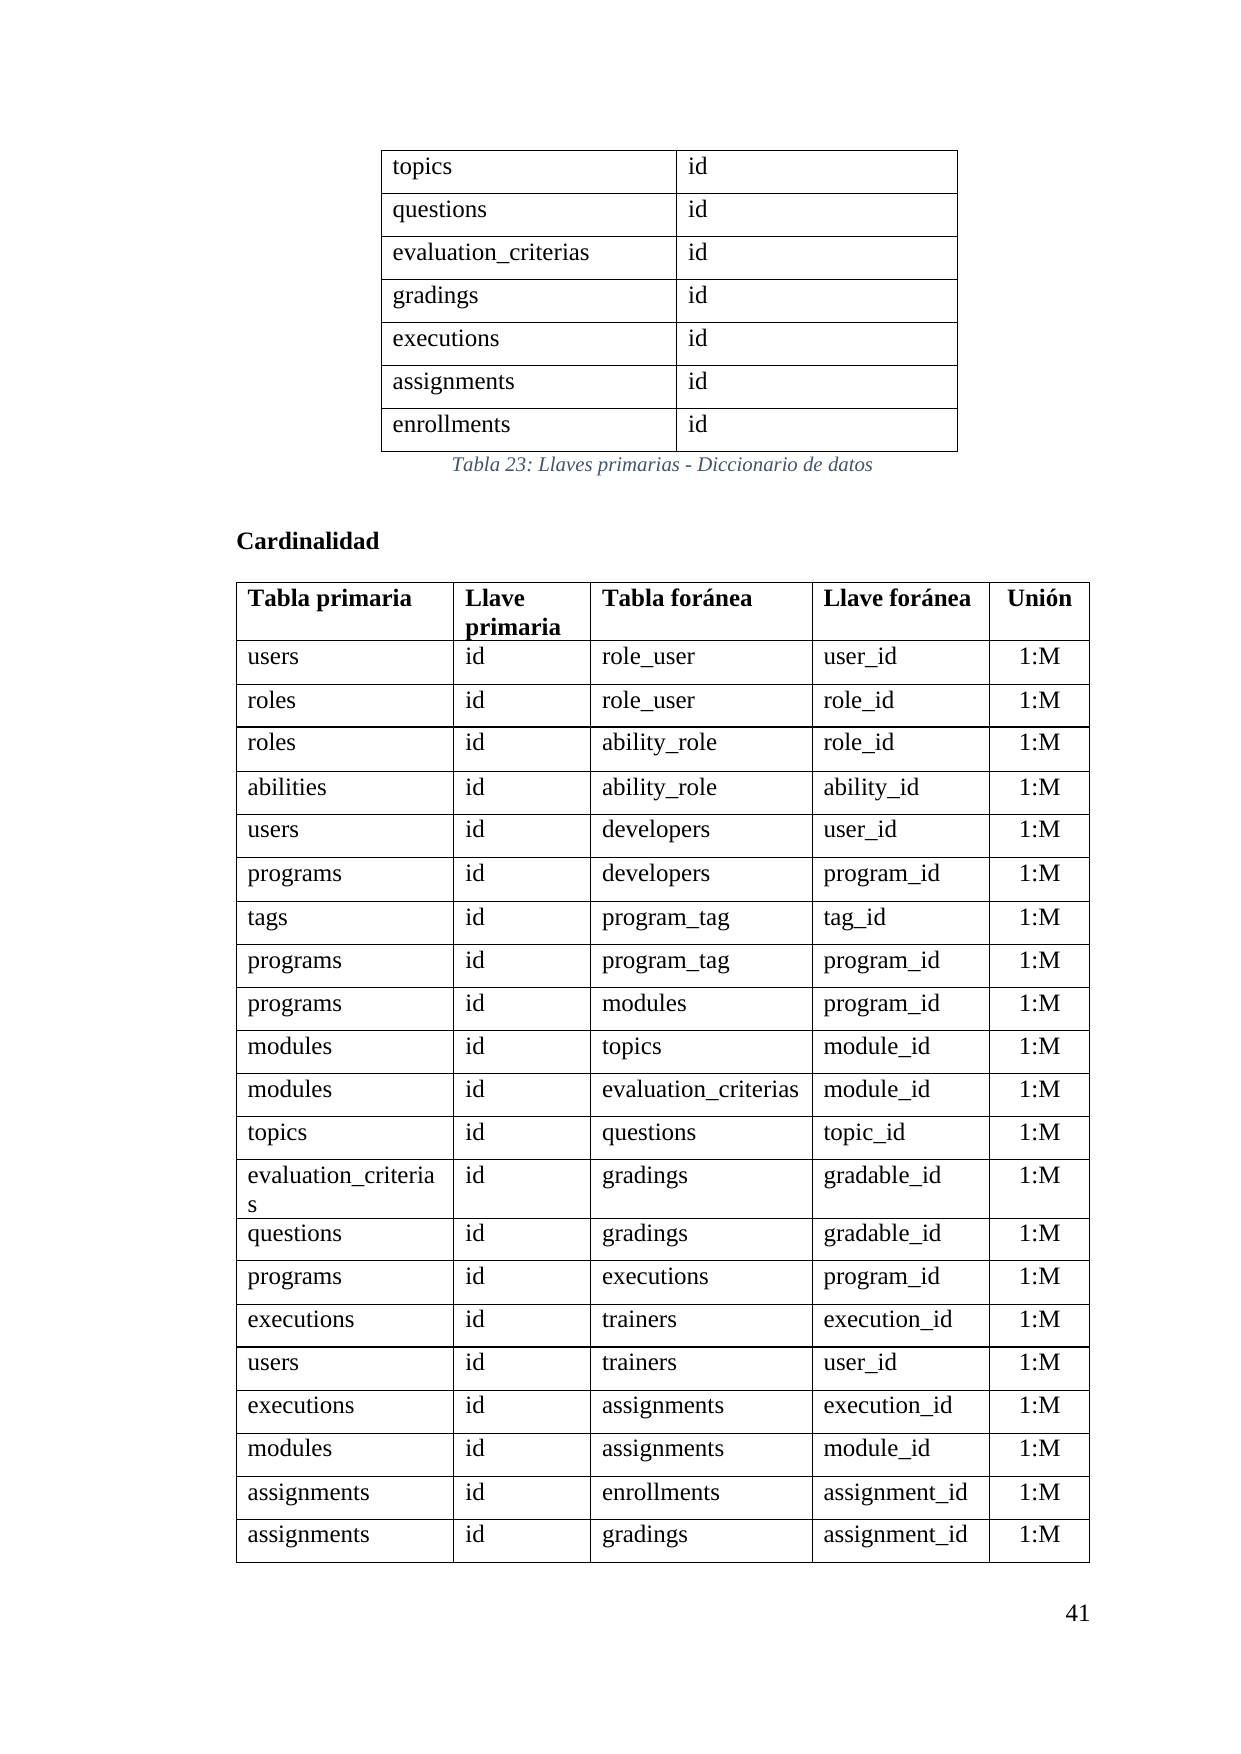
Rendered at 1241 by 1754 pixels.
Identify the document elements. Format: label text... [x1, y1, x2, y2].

table_cell programs [237, 1261, 453, 1303]
table_cell 1:M [990, 945, 1089, 987]
subtitle Cardinalidad [236, 526, 1090, 555]
table_cell id [454, 945, 590, 987]
table_cell user_id [813, 815, 989, 857]
table_cell 1:M [990, 728, 1089, 771]
table_cell module_id [813, 1031, 989, 1073]
table_cell 1:M [990, 1391, 1089, 1432]
table_cell role_id [813, 685, 989, 726]
table_cell 1:M [990, 815, 1089, 857]
table_cell role_user [591, 641, 812, 684]
table_cell assignments [237, 1477, 453, 1518]
table_cell program_tag [591, 945, 812, 987]
table_cell id [677, 409, 957, 451]
table_cell abilities [237, 772, 453, 813]
table_cell program_id [813, 988, 989, 1030]
table_cell modules [237, 1074, 453, 1116]
table_cell assignment_id [813, 1477, 989, 1518]
table_cell id [454, 1031, 590, 1073]
table_cell id [454, 1074, 590, 1116]
table_header Unión [990, 583, 1089, 640]
table_cell id [454, 1160, 590, 1217]
table_cell gradings [591, 1160, 812, 1217]
table_cell 1:M [990, 641, 1089, 684]
table_cell topics [382, 151, 676, 193]
table_cell topic_id [813, 1117, 989, 1159]
table_cell programs [237, 945, 453, 987]
table_cell questions [382, 194, 676, 236]
table_cell id [454, 1219, 590, 1260]
table_cell assignments [382, 366, 676, 408]
table_cell topics [237, 1117, 453, 1159]
table_cell 1:M [990, 1305, 1089, 1346]
table_cell execution_id [813, 1305, 989, 1346]
table_cell executions [591, 1261, 812, 1303]
table_cell gradings [382, 280, 676, 322]
table_cell program_id [813, 945, 989, 987]
table_cell 1:M [990, 858, 1089, 901]
table_cell execution_id [813, 1391, 989, 1432]
table_cell id [677, 366, 957, 408]
table_cell id [454, 815, 590, 857]
table_cell 1:M [990, 685, 1089, 726]
table_cell id [677, 323, 957, 365]
table_cell module_id [813, 1074, 989, 1116]
table_cell enrollments [382, 409, 676, 451]
table_cell programs [237, 988, 453, 1030]
table_cell topics [591, 1031, 812, 1073]
table_cell executions [382, 323, 676, 365]
table_cell 1:M [990, 772, 1089, 813]
table_cell roles [237, 728, 453, 771]
table_cell id [454, 1391, 590, 1432]
table_cell executions [237, 1391, 453, 1432]
table_cell id [454, 1348, 590, 1389]
table_cell program_id [813, 858, 989, 901]
table_header Tabla primaria [237, 583, 453, 640]
table_cell 1:M [990, 902, 1089, 944]
table_cell 1:M [990, 1160, 1089, 1217]
table_cell id [454, 902, 590, 944]
table_cell 1:M [990, 1031, 1089, 1073]
table_cell id [454, 728, 590, 771]
table_cell 1:M [990, 1261, 1089, 1303]
table_cell id [454, 641, 590, 684]
table_cell id [677, 237, 957, 279]
table_cell trainers [591, 1348, 812, 1389]
table_cell id [454, 1434, 590, 1476]
table_header Llave foránea [813, 583, 989, 640]
table_cell id [454, 685, 590, 726]
table_cell 1:M [990, 1477, 1089, 1518]
table_cell 1:M [990, 988, 1089, 1030]
table_cell id [454, 1117, 590, 1159]
table_cell user_id [813, 1348, 989, 1389]
table_cell id [454, 858, 590, 901]
table_cell id [677, 151, 957, 193]
table_cell executions [237, 1305, 453, 1346]
table_cell 1:M [990, 1117, 1089, 1159]
table_cell trainers [591, 1305, 812, 1346]
table_cell assignments [591, 1391, 812, 1432]
table_cell gradable_id [813, 1160, 989, 1217]
table_cell user_id [813, 641, 989, 684]
table_cell 1:M [990, 1074, 1089, 1116]
table_cell 1:M [990, 1434, 1089, 1476]
table_cell enrollments [591, 1477, 812, 1518]
table_cell assignments [237, 1520, 453, 1562]
table_cell evaluation_criterias [382, 237, 676, 279]
table_cell id [677, 280, 957, 322]
table_cell questions [591, 1117, 812, 1159]
text Tabla 23: Llaves primarias - Diccionario de datos [236, 452, 1090, 476]
table_cell modules [591, 988, 812, 1030]
table_cell users [237, 1348, 453, 1389]
table_cell gradable_id [813, 1219, 989, 1260]
table_cell program_id [813, 1261, 989, 1303]
table_cell ability_role [591, 772, 812, 813]
table_cell id [677, 194, 957, 236]
table_cell 1:M [990, 1219, 1089, 1260]
table_cell users [237, 815, 453, 857]
table_header Llave primaria [454, 583, 590, 640]
table_cell 1:M [990, 1348, 1089, 1389]
table_cell 1:M [990, 1520, 1089, 1562]
table_cell id [454, 772, 590, 813]
table_cell assignments [591, 1434, 812, 1476]
table_header Tabla foránea [591, 583, 812, 640]
table_cell program_tag [591, 902, 812, 944]
table_cell modules [237, 1434, 453, 1476]
table_cell tags [237, 902, 453, 944]
table_cell developers [591, 858, 812, 901]
table_cell ability_id [813, 772, 989, 813]
table_cell users [237, 641, 453, 684]
table_cell developers [591, 815, 812, 857]
table_cell module_id [813, 1434, 989, 1476]
table_cell id [454, 1477, 590, 1518]
table_cell id [454, 1261, 590, 1303]
table_cell roles [237, 685, 453, 726]
table_cell modules [237, 1031, 453, 1073]
table_cell gradings [591, 1219, 812, 1260]
table_cell evaluation_criterias [237, 1160, 453, 1217]
table_cell questions [237, 1219, 453, 1260]
table_cell programs [237, 858, 453, 901]
table_cell evaluation_criterias [591, 1074, 812, 1116]
table_cell tag_id [813, 902, 989, 944]
table_cell gradings [591, 1520, 812, 1562]
table_cell ability_role [591, 728, 812, 771]
table_cell id [454, 1305, 590, 1346]
table_cell role_id [813, 728, 989, 771]
table_cell id [454, 988, 590, 1030]
table_cell assignment_id [813, 1520, 989, 1562]
table_cell role_user [591, 685, 812, 726]
table_cell id [454, 1520, 590, 1562]
